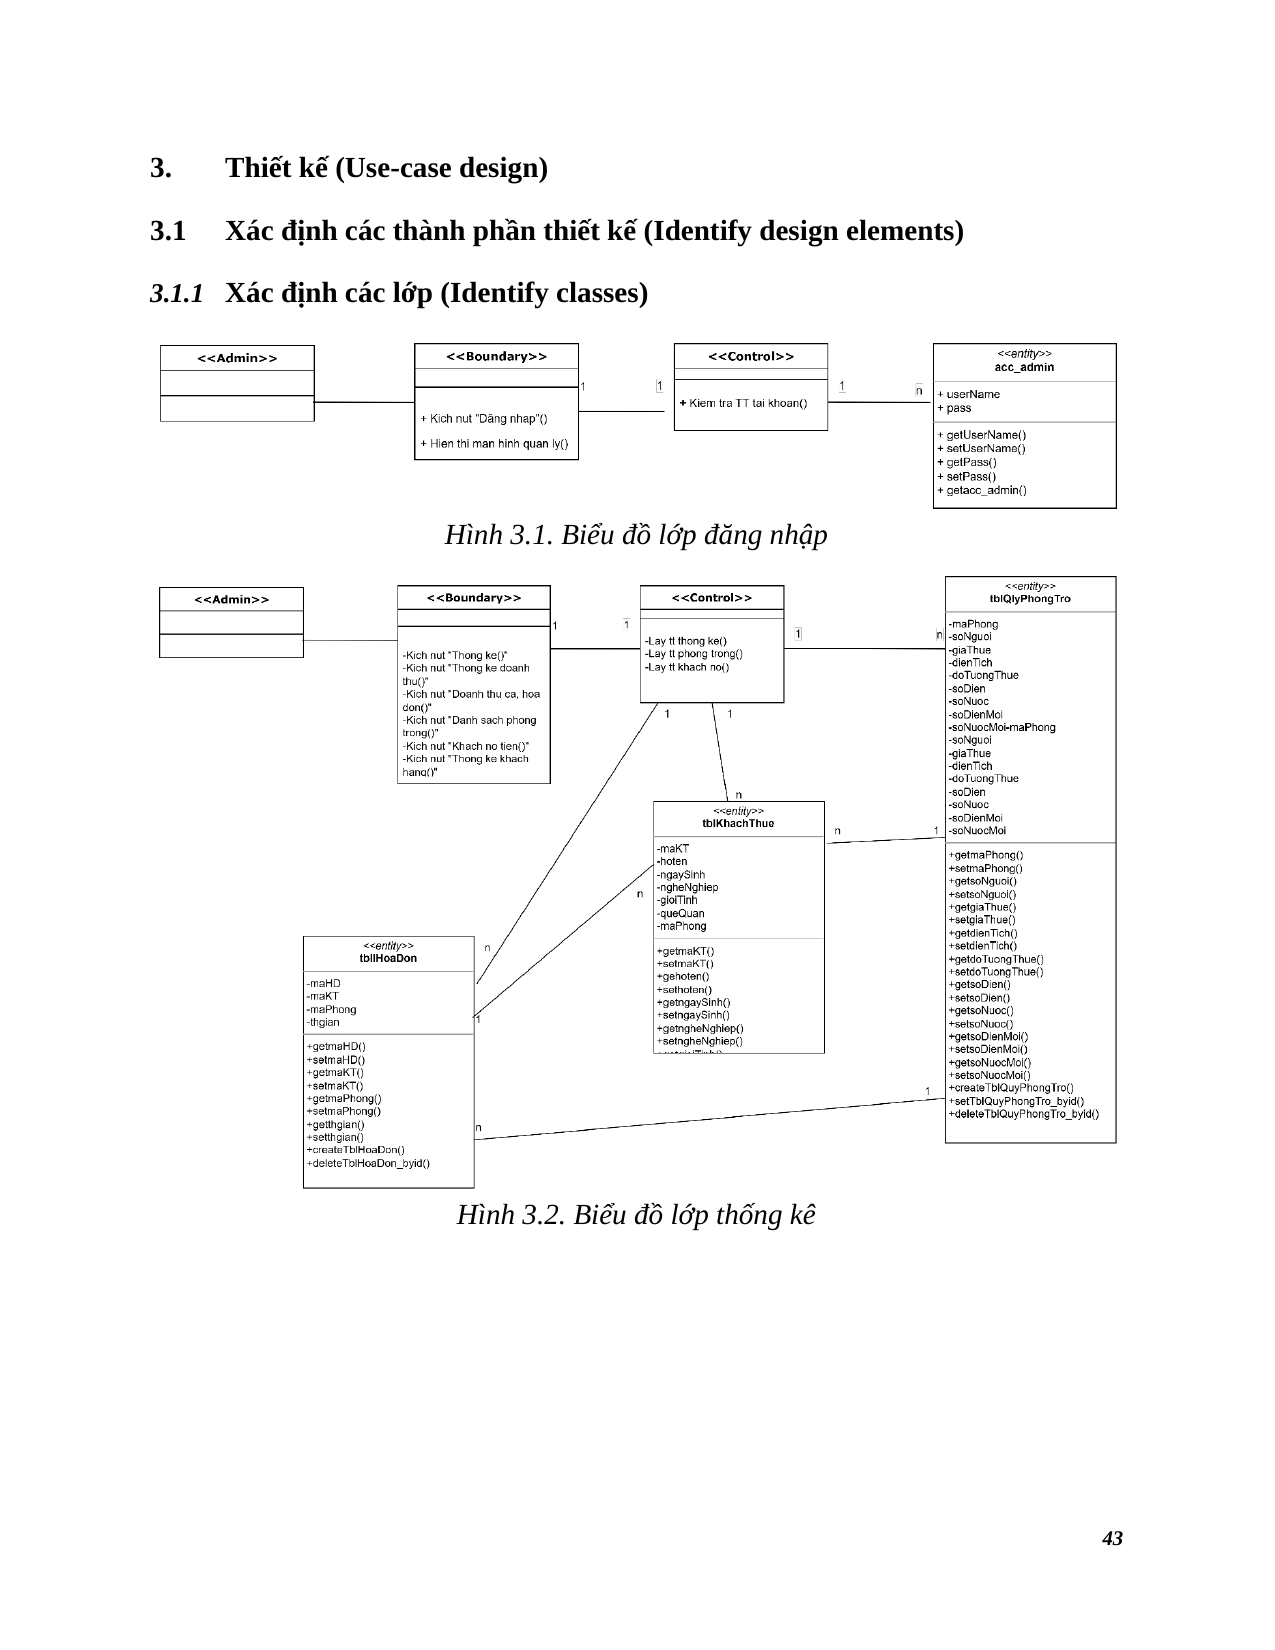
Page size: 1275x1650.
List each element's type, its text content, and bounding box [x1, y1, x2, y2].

picture [150, 333, 1125, 518]
picture [150, 567, 1125, 1198]
subtitle Thiết kế (Use-case design) [150, 150, 1125, 183]
text Hình 3.1. Biểu đồ lớp đăng nhập [150, 518, 1125, 551]
subtitle Xác định các thành phần thiết kế (Identify design elements) [150, 213, 1125, 246]
text Hình 3.2. Biểu đồ lớp thống kê [150, 1198, 1125, 1231]
subtitle Xác định các lớp (Identify classes) [150, 275, 1125, 309]
